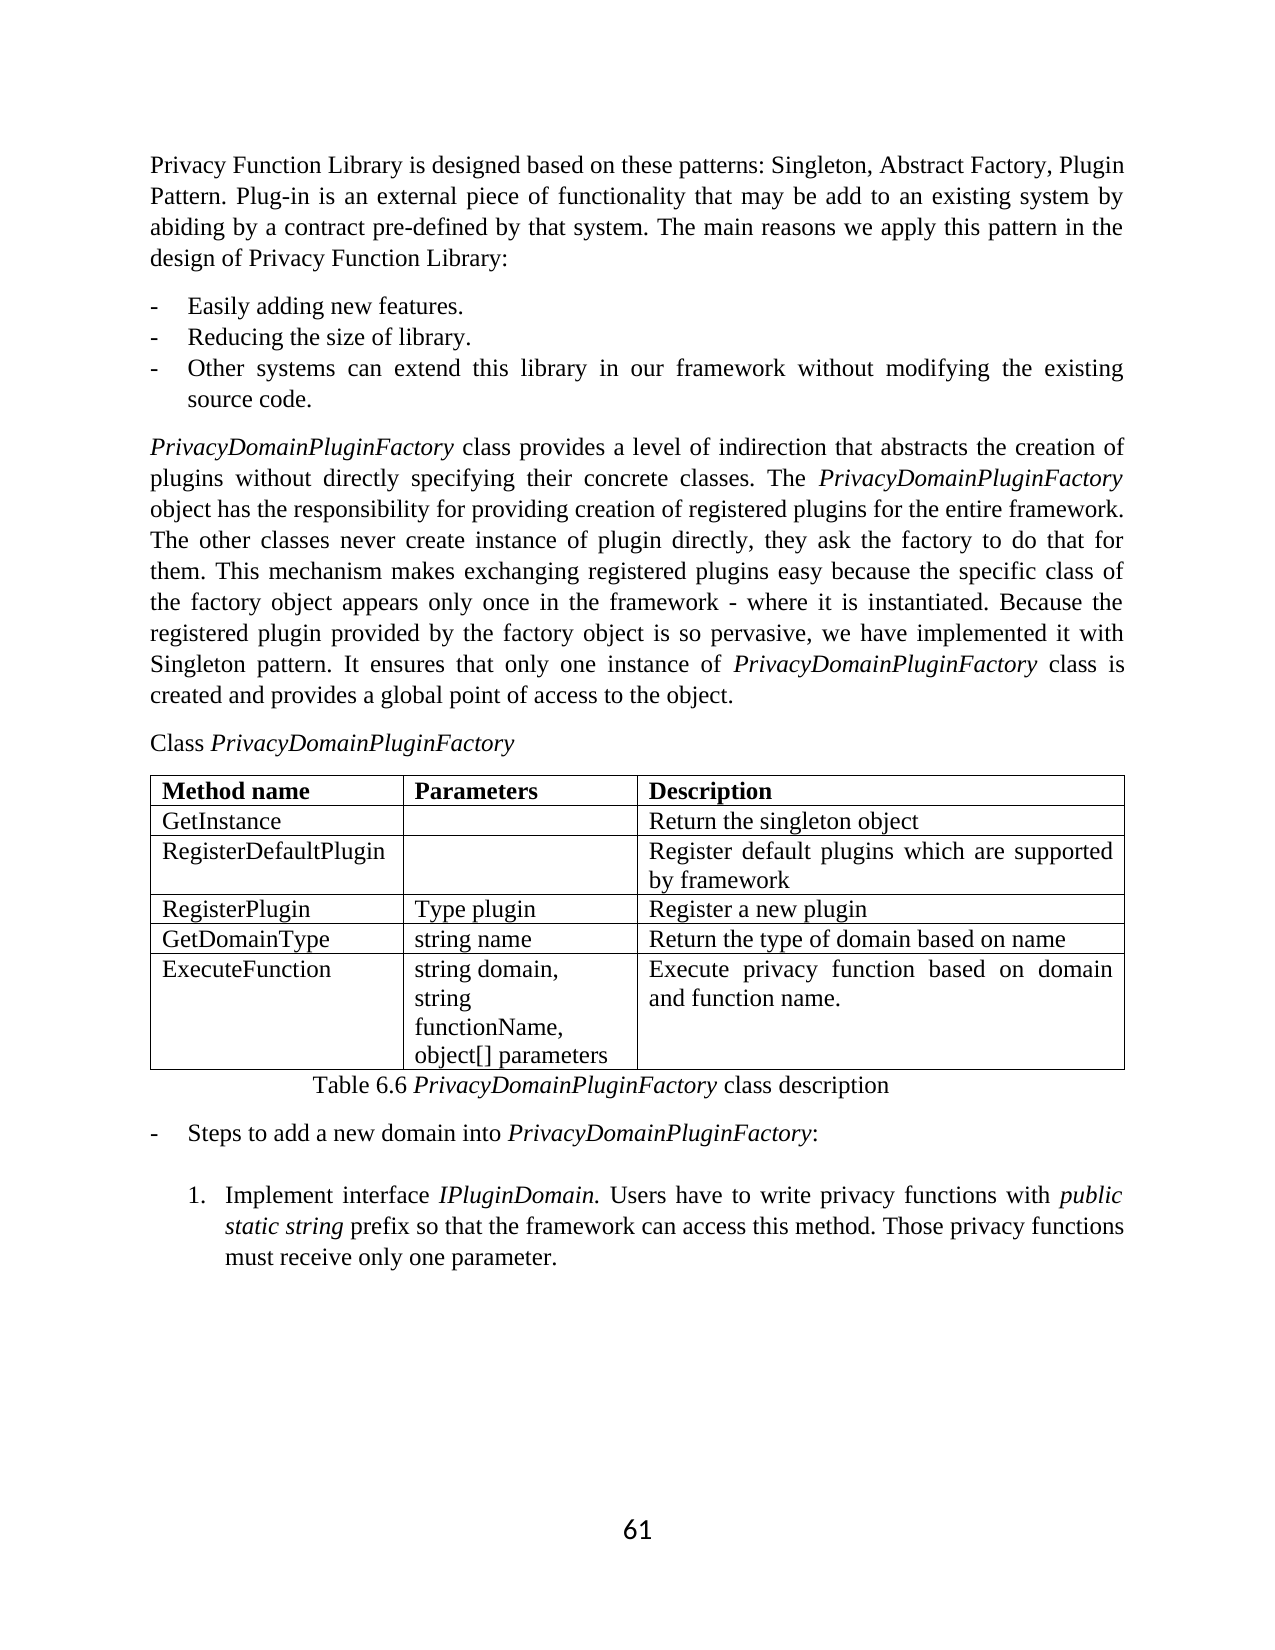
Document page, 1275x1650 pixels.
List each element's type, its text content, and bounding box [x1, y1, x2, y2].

table_cell Return the type of domain based on name [638, 924, 1124, 953]
table_cell Register a new plugin [638, 895, 1124, 923]
table_cell [404, 836, 637, 893]
table_cell ExecuteFunction [151, 954, 403, 1069]
table_cell RegisterPlugin [151, 895, 403, 923]
table_header Method name [151, 776, 403, 805]
table_header Description [638, 776, 1124, 805]
table_cell Type plugin [404, 895, 637, 923]
list Other systems can extend this library in our framework without modifying the existing source code. [150, 353, 1125, 413]
table_cell [404, 806, 637, 835]
list Easily adding new features. [150, 291, 1125, 319]
table_cell RegisterDefaultPlugin [151, 836, 403, 893]
text Privacy Function Library is designed based on these patterns: Singleton, Abstract Factory, Plugin Pattern. Plug-in is an external piece of functionality that may be add to an existing system by abiding by a contract pre-defined by that system. The main reasons we apply this pattern in the design of Privacy Function Library: [150, 150, 1125, 272]
text Class PrivacyDomainPluginFactory [150, 728, 1125, 756]
table_cell GetInstance [151, 806, 403, 835]
table_cell string domain, string functionName, object[] parameters [404, 954, 637, 1069]
table_header Parameters [404, 776, 637, 805]
table_cell Return the singleton object [638, 806, 1124, 835]
table_cell string name [404, 924, 637, 953]
list Steps to add a new domain into PrivacyDomainPluginFactory: [150, 1118, 1125, 1147]
table_cell Execute privacy function based on domain and function name. [638, 954, 1124, 1069]
text PrivacyDomainPluginFactory class provides a level of indirection that abstracts the creation of plugins without directly specifying their concrete classes. The PrivacyDomainPluginFactory object has the responsibility for providing creation of registered plugins for the entire framework. The other classes never create instance of plugin directly, they ask the factory to do that for them. This mechanism makes exchanging registered plugins easy because the specific class of the factory object appears only once in the framework - where it is instantiated. Because the registered plugin provided by the factory object is so pervasive, we have implemented it with Singleton pattern. It ensures that only one instance of PrivacyDomainPluginFactory class is created and provides a global point of access to the object. [150, 432, 1125, 709]
list Implement interface IPluginDomain. Users have to write privacy functions with public static string prefix so that the framework can access this method. Those privacy functions must receive only one parameter. [187, 1180, 1125, 1271]
table_cell GetDomainType [151, 924, 403, 953]
list Reducing the size of library. [150, 322, 1125, 351]
table_cell Register default plugins which are supported by framework [638, 836, 1124, 893]
text Table 6.6 PrivacyDomainPluginFactory class description [150, 1070, 1125, 1099]
